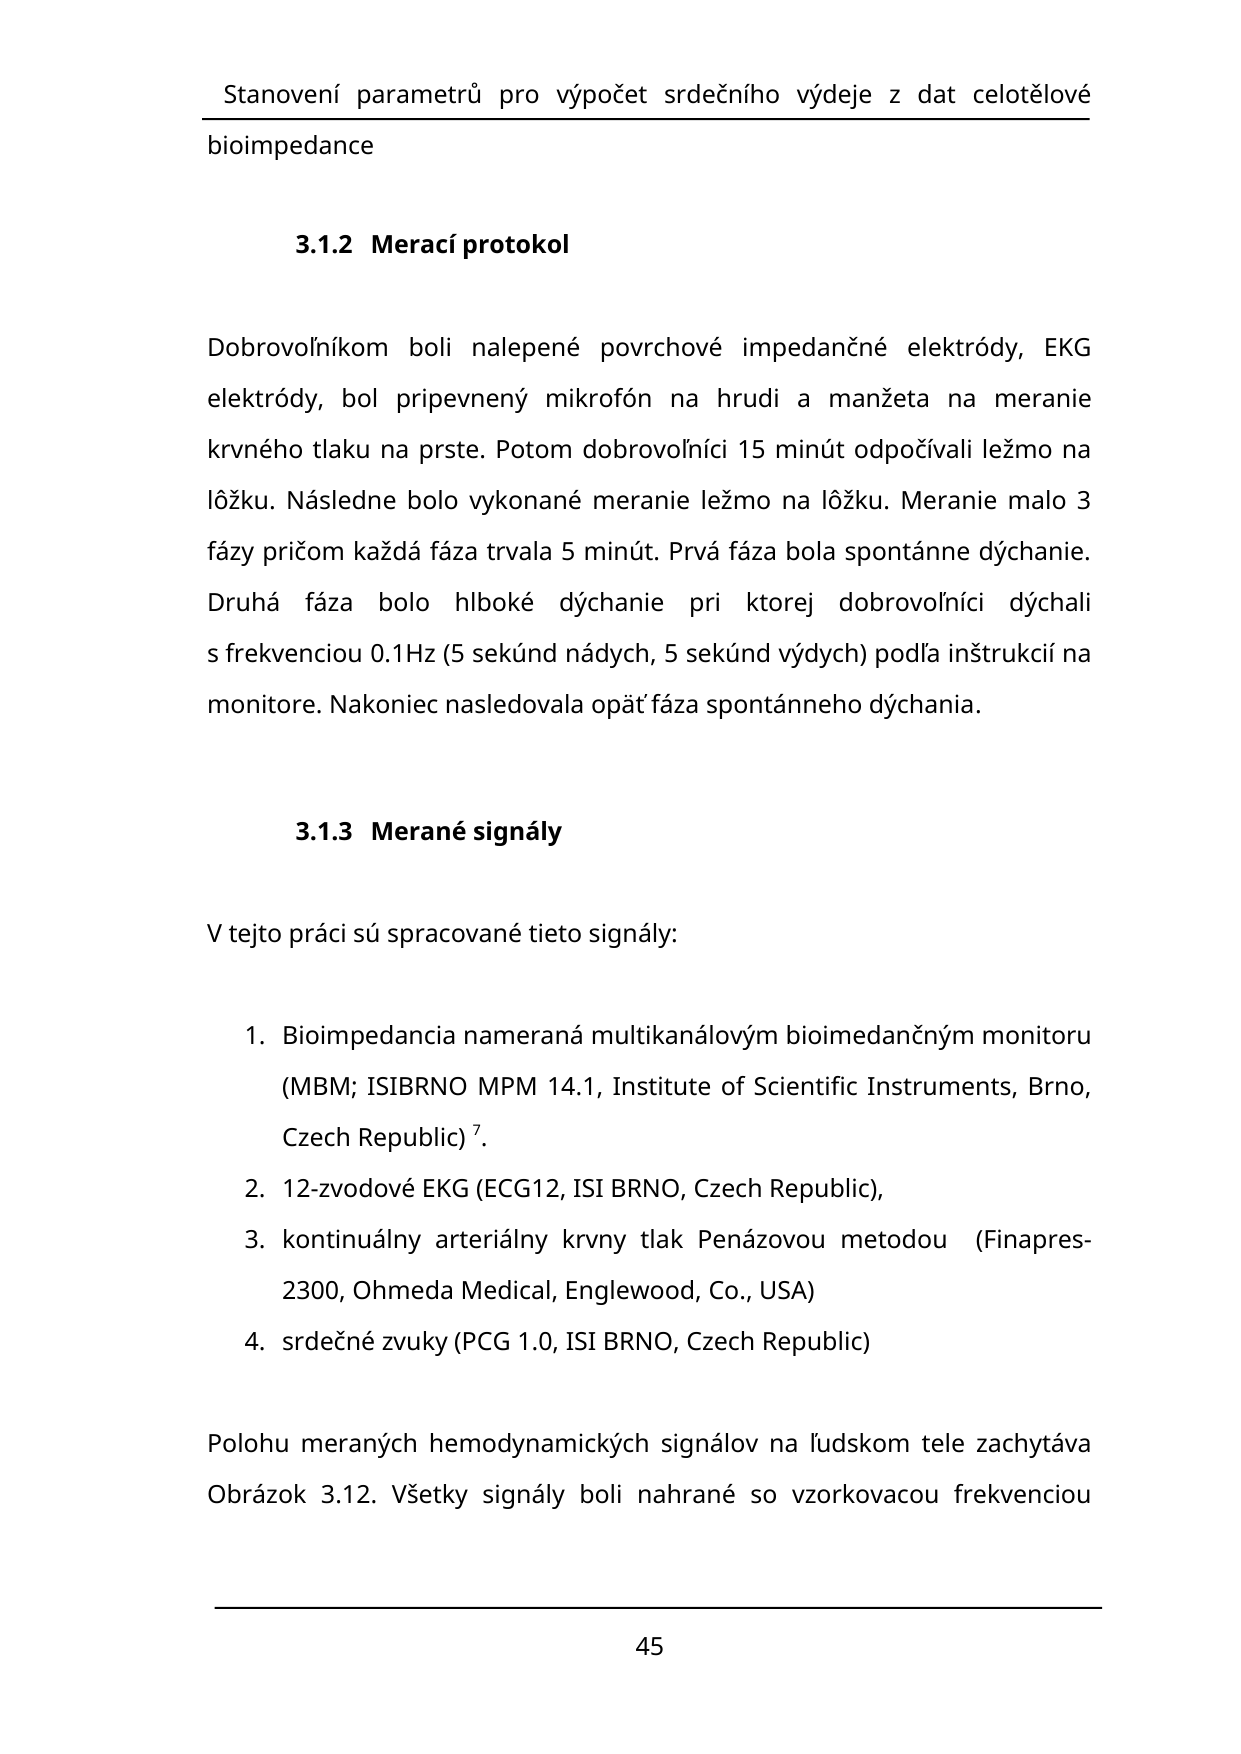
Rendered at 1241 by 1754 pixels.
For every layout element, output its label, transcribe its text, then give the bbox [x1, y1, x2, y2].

list Bioimpedancia nameraná multikanálovým bioimedančným monitoru (MBM; ISIBRNO MPM 14.1, Institute of Scientific Instruments, Brno, Czech Republic) 7. [244, 1018, 1092, 1154]
list 12-zvodové EKG (ECG12, ISI BRNO, Czech Republic), [244, 1171, 1092, 1205]
text Dobrovoľníkom boli nalepené povrchové impedančné elektródy, EKG elektródy, bol pripevnený mikrofón na hrudi a manžeta na meranie krvného tlaku na prste. Potom dobrovoľníci 15 minút odpočívali ležmo na lôžku. Následne bolo vykonané meranie ležmo na lôžku. Meranie malo 3 fázy pričom každá fáza trvala 5 minút. Prvá fáza bola spontánne dýchanie. Druhá fáza bolo hlboké dýchanie pri ktorej dobrovoľníci dýchali s frekvenciou 0.1Hz (5 sekúnd nádych, 5 sekúnd výdych) podľa inštrukcií na monitore. Nakoniec nasledovala opäť fáza spontánneho dýchania. [207, 329, 1092, 721]
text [207, 1426, 1092, 1511]
subtitle Merací protokol [295, 227, 1092, 261]
subtitle Merané signály [295, 814, 1092, 848]
text V tejto práci sú spracované tieto signály: [207, 916, 1092, 950]
list srdečné zvuky (PCG 1.0, ISI BRNO, Czech Republic) [244, 1324, 1092, 1358]
list kontinuálny arteriálny krvny tlak Penázovou metodou (Finapres-2300, Ohmeda Medical, Englewood, Co., USA) [244, 1222, 1092, 1307]
